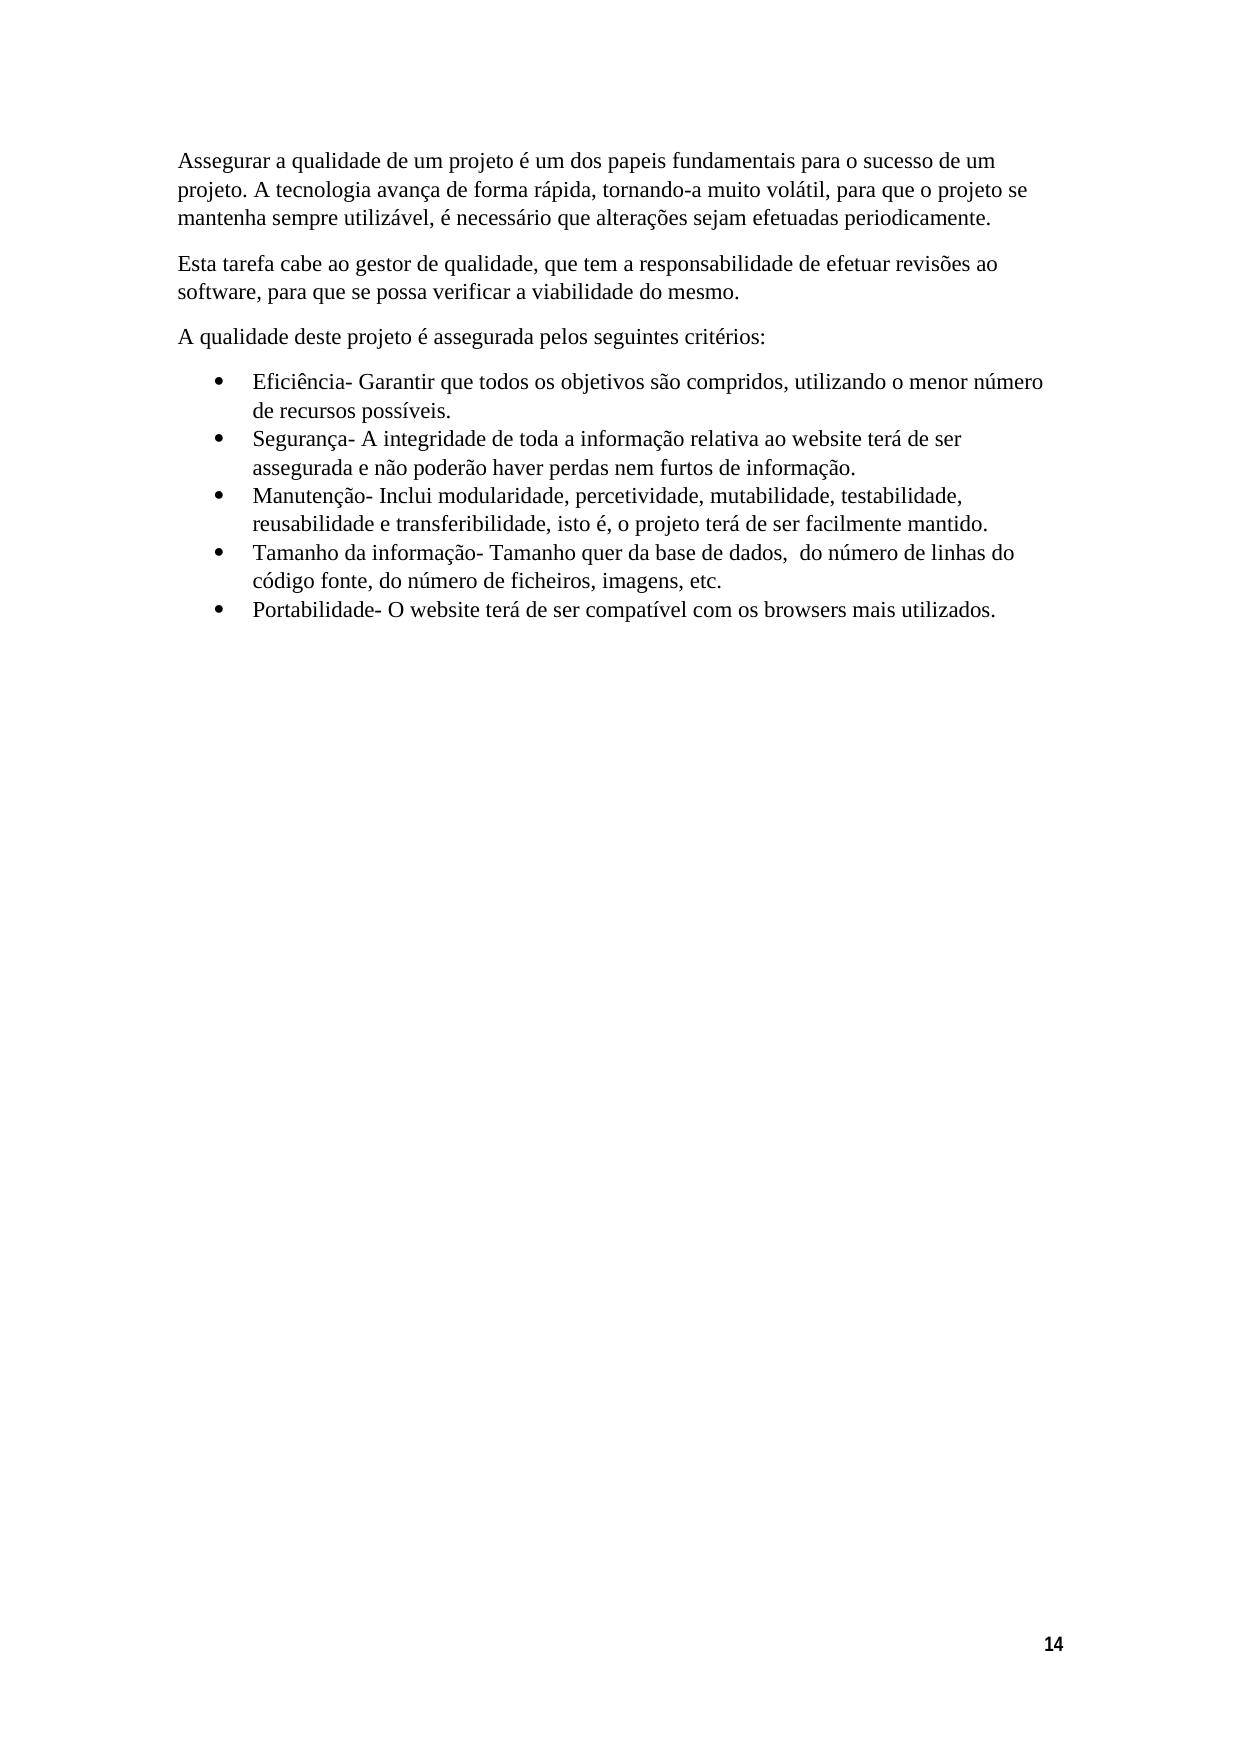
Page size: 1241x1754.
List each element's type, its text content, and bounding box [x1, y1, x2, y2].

list Segurança- A integridade de toda a informação relativa ao website terá de ser assegurada e não poderão haver perdas nem furtos de informação. [215, 425, 1063, 480]
list Manutenção- Inclui modularidade, percetividade, mutabilidade, testabilidade, reusabilidade e transferibilidade, isto é, o projeto terá de ser facilmente mantido. [215, 482, 1063, 537]
text Esta tarefa cabe ao gestor de qualidade, que tem a responsabilidade de efetuar revisões ao software, para que se possa verificar a viabilidade do mesmo. [177, 249, 1063, 304]
text A qualidade deste projeto é assegurada pelos seguintes critérios: [177, 323, 1063, 349]
list Portabilidade- O website terá de ser compatível com os browsers mais utilizados. [215, 596, 1063, 622]
list Eficiência- Garantir que todos os objetivos são compridos, utilizando o menor número de recursos possíveis. [215, 368, 1063, 423]
text Assegurar a qualidade de um projeto é um dos papeis fundamentais para o sucesso de um projeto. A tecnologia avança de forma rápida, tornando-a muito volátil, para que o projeto se mantenha sempre utilizável, é necessário que alterações sejam efetuadas periodicamente. [177, 148, 1063, 231]
list Tamanho da informação- Tamanho quer da base de dados, do número de linhas do código fonte, do número de ficheiros, imagens, etc. [215, 539, 1063, 594]
